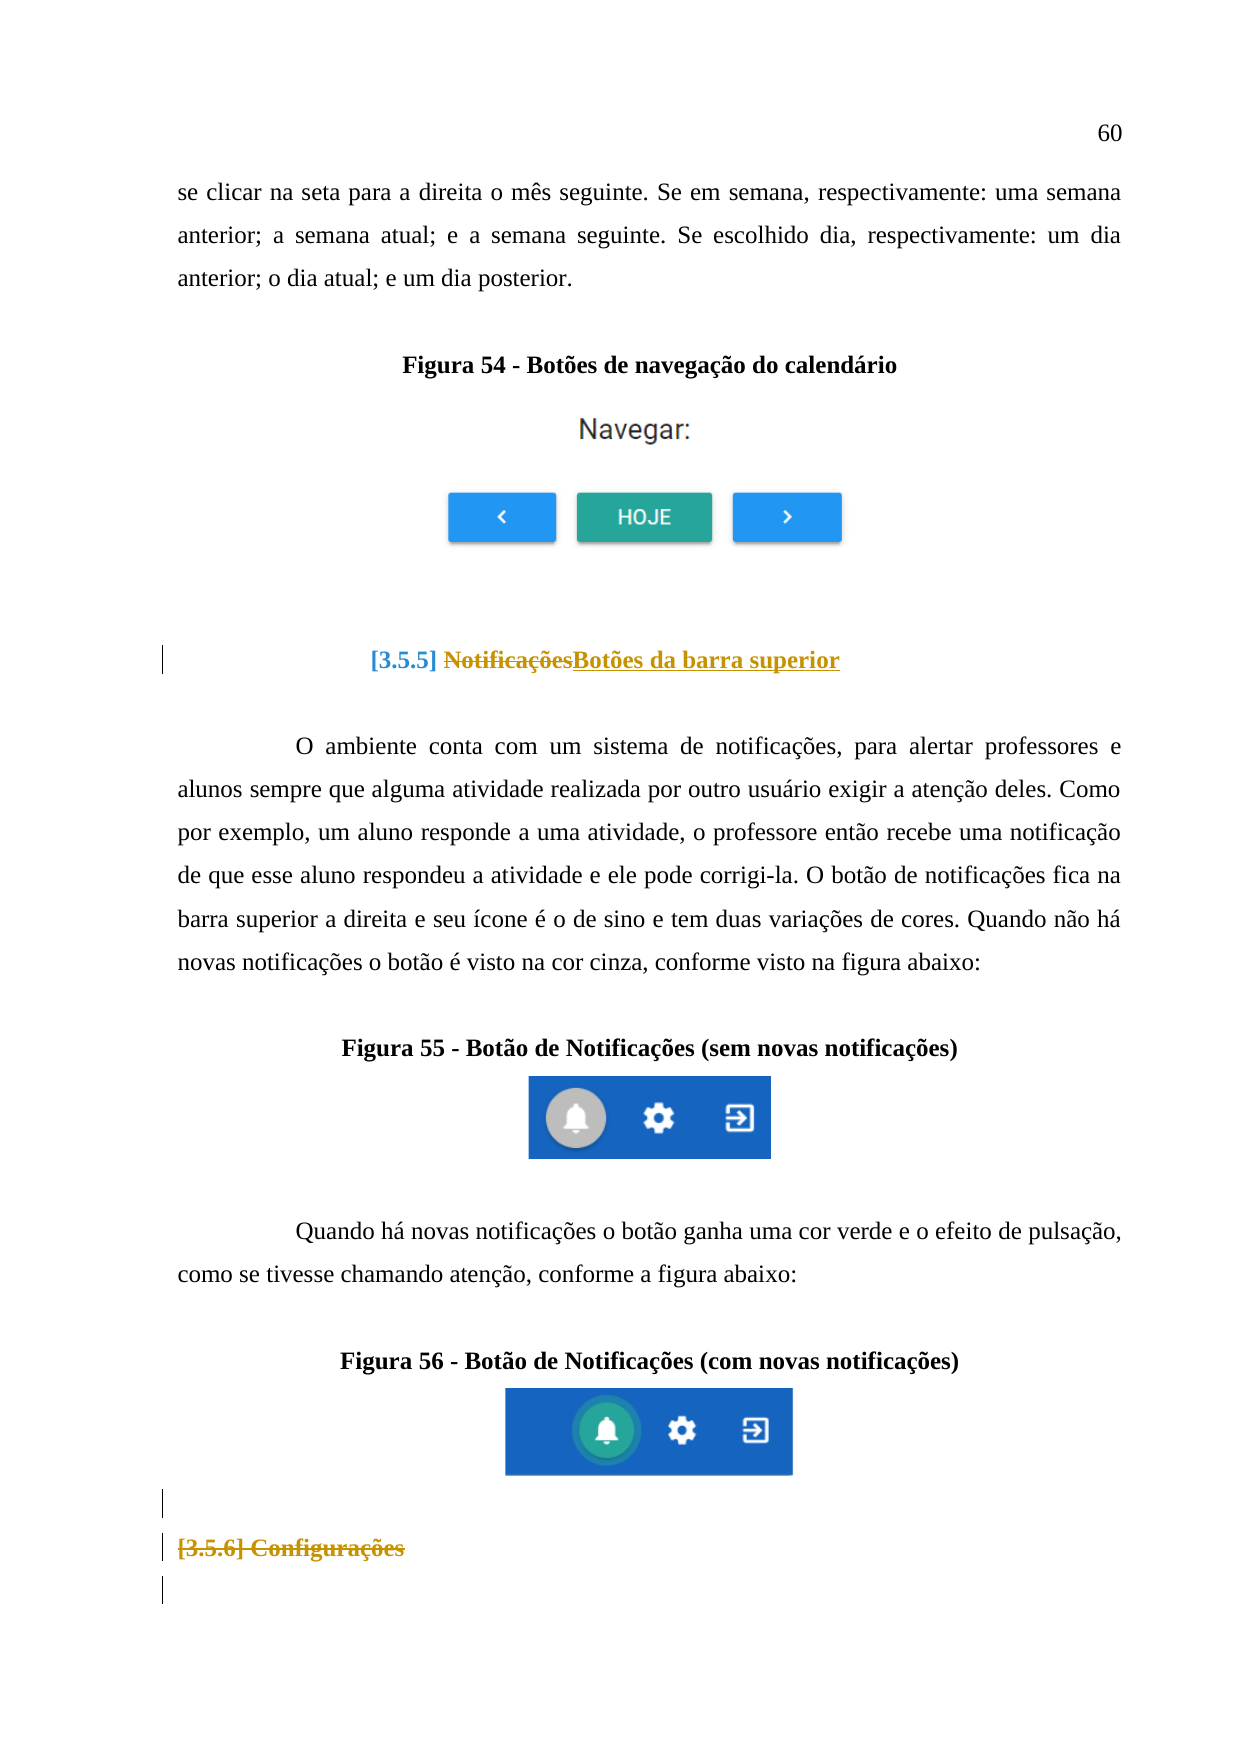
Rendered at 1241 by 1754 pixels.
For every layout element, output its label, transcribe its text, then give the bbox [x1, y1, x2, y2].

picture [505, 1388, 794, 1476]
picture [432, 392, 867, 588]
text O ambiente conta com um sistema de notificações, para alertar professores e alunos sempre que alguma atividade realizada por outro usuário exigir a atenção deles. Como por exemplo, um aluno responde a uma atividade, o professore então recebe uma notificação de que esse aluno respondeu a atividade e ele pode corrigi-la. O botão de notificações fica na barra superior a direita e seu ícone é o de sino e tem duas variações de cores. Quando não há novas notificações o botão é visto na cor cinza, conforme visto na figura abaixo: [177, 731, 1122, 976]
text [177, 177, 1122, 292]
text Quando há novas notificações o botão ganha uma cor verde e o efeito de pulsação, como se tivesse chamando atenção, conforme a figura abaixo: [177, 1216, 1122, 1288]
picture [528, 1076, 771, 1159]
